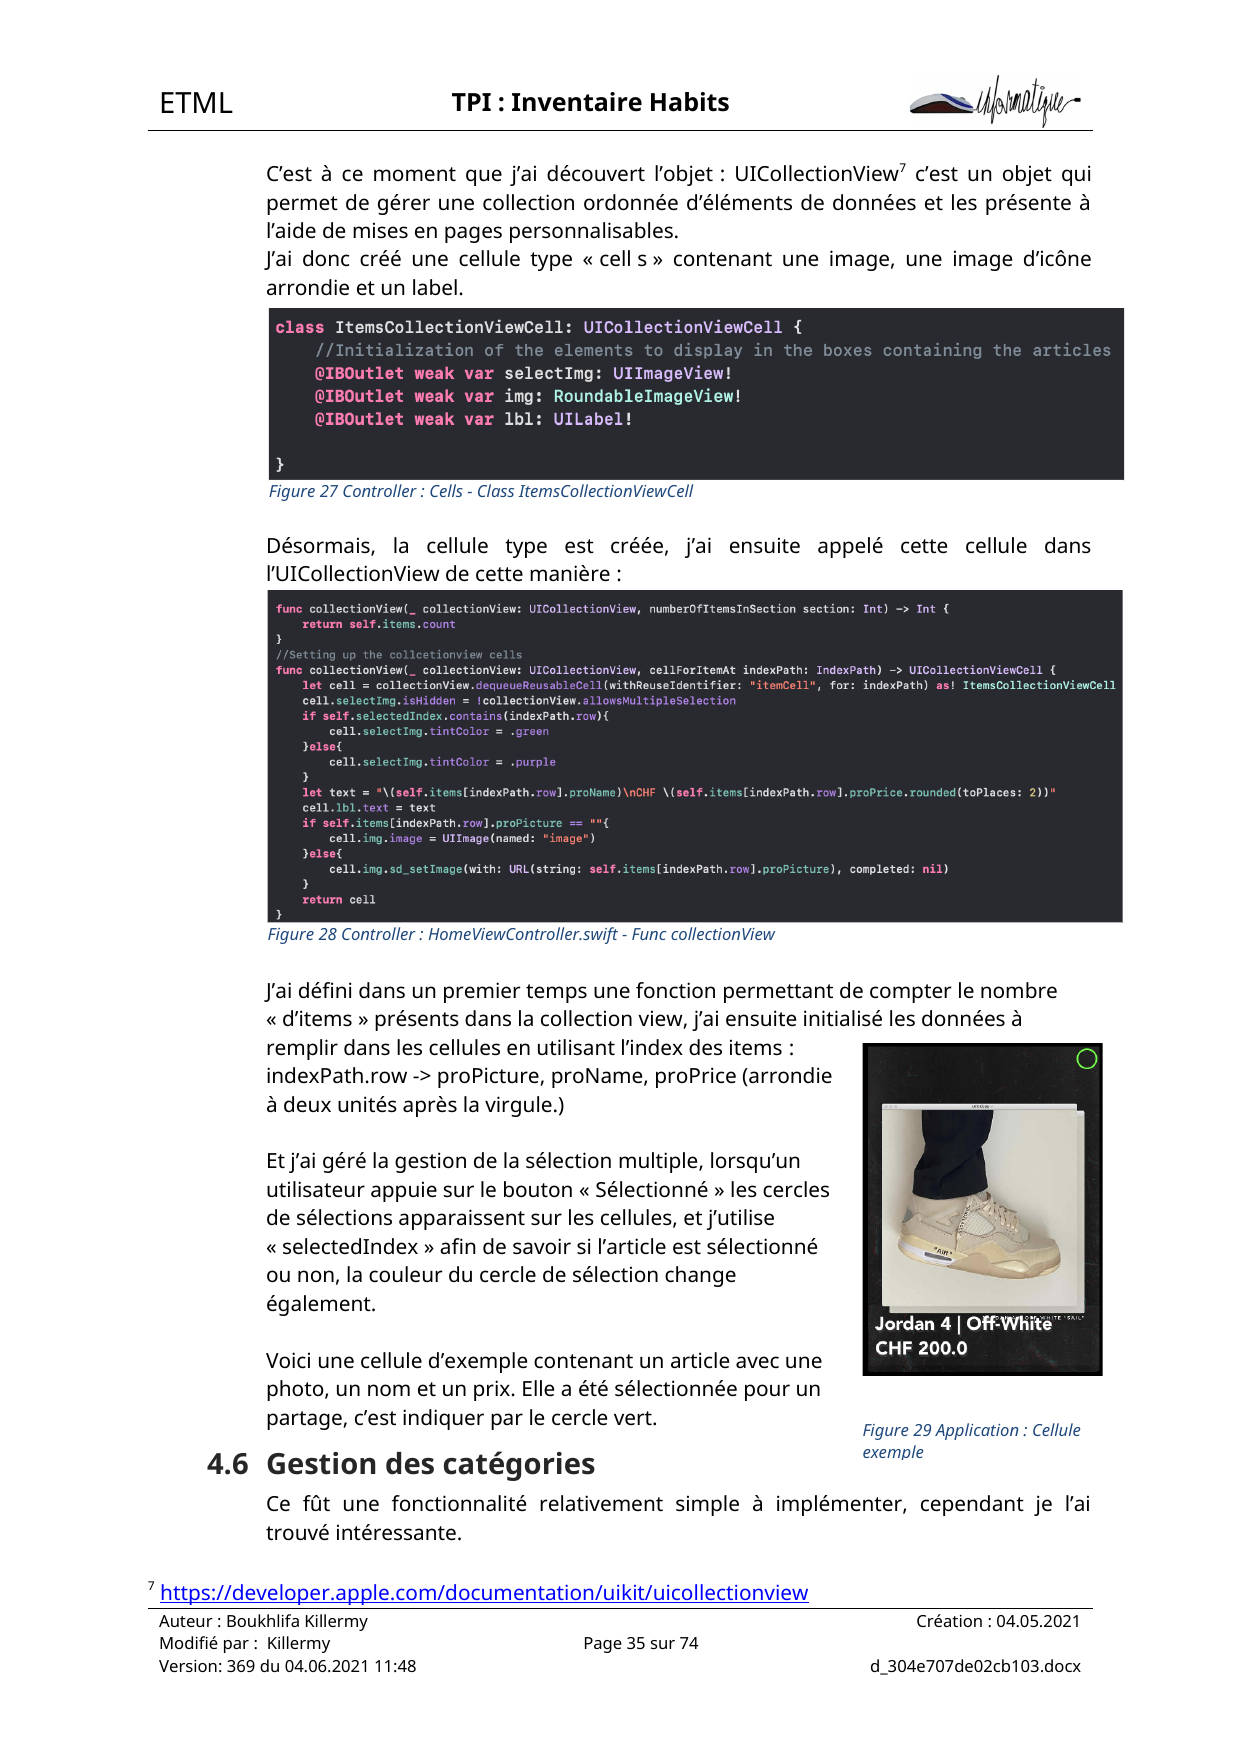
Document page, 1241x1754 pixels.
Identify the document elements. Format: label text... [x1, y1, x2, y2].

text Ce fût une fonctionnalité relativement simple à implémenter, cependant je l’ai trouvé intéressante. [266, 1489, 1092, 1546]
picture [267, 590, 1123, 922]
picture [268, 308, 1125, 481]
picture [909, 75, 1082, 128]
text Et j’ai géré la gestion de la sélection multiple, lorsqu’un utilisateur appuie sur le bouton « Sélectionné » les cercles de sélections apparaissent sur les cellules, et j’utilise « selectedIndex » afin de savoir si l’article est sélectionné ou non, la couleur du cercle de sélection change également. [266, 1147, 862, 1317]
text J’ai défini dans un premier temps une fonction permettant de compter le nombre « d’items » présents dans la collection view, j’ai ensuite initialisé les données à remplir dans les cellules en utilisant l’index des items : [266, 976, 1092, 1061]
text J’ai donc créé une cellule type « cell s » contenant une image, une image d’icône arrondie et un label. [266, 244, 1092, 301]
text Voici une cellule d’exemple contenant un article avec une photo, un nom et un prix. Elle a été sélectionnée pour un partage, c’est indiquer par le cercle vert. [266, 1346, 1092, 1431]
picture [862, 1043, 1103, 1376]
text Désormais, la cellule type est créée, j’ai ensuite appelé cette cellule dans l’UICollectionView de cette manière : [266, 531, 1092, 588]
text C’est à ce moment que j’ai découvert l’objet : UICollectionView c’est un objet qui permet de gérer une collection ordonnée d’éléments de données et les présente à l’aide de mises en pages personnalisables. [266, 159, 1092, 244]
text indexPath.row -> proPicture, proName, proPrice (arrondie à deux unités après la virgule.) [266, 1061, 862, 1118]
subtitle Gestion des catégories [207, 1443, 1092, 1483]
